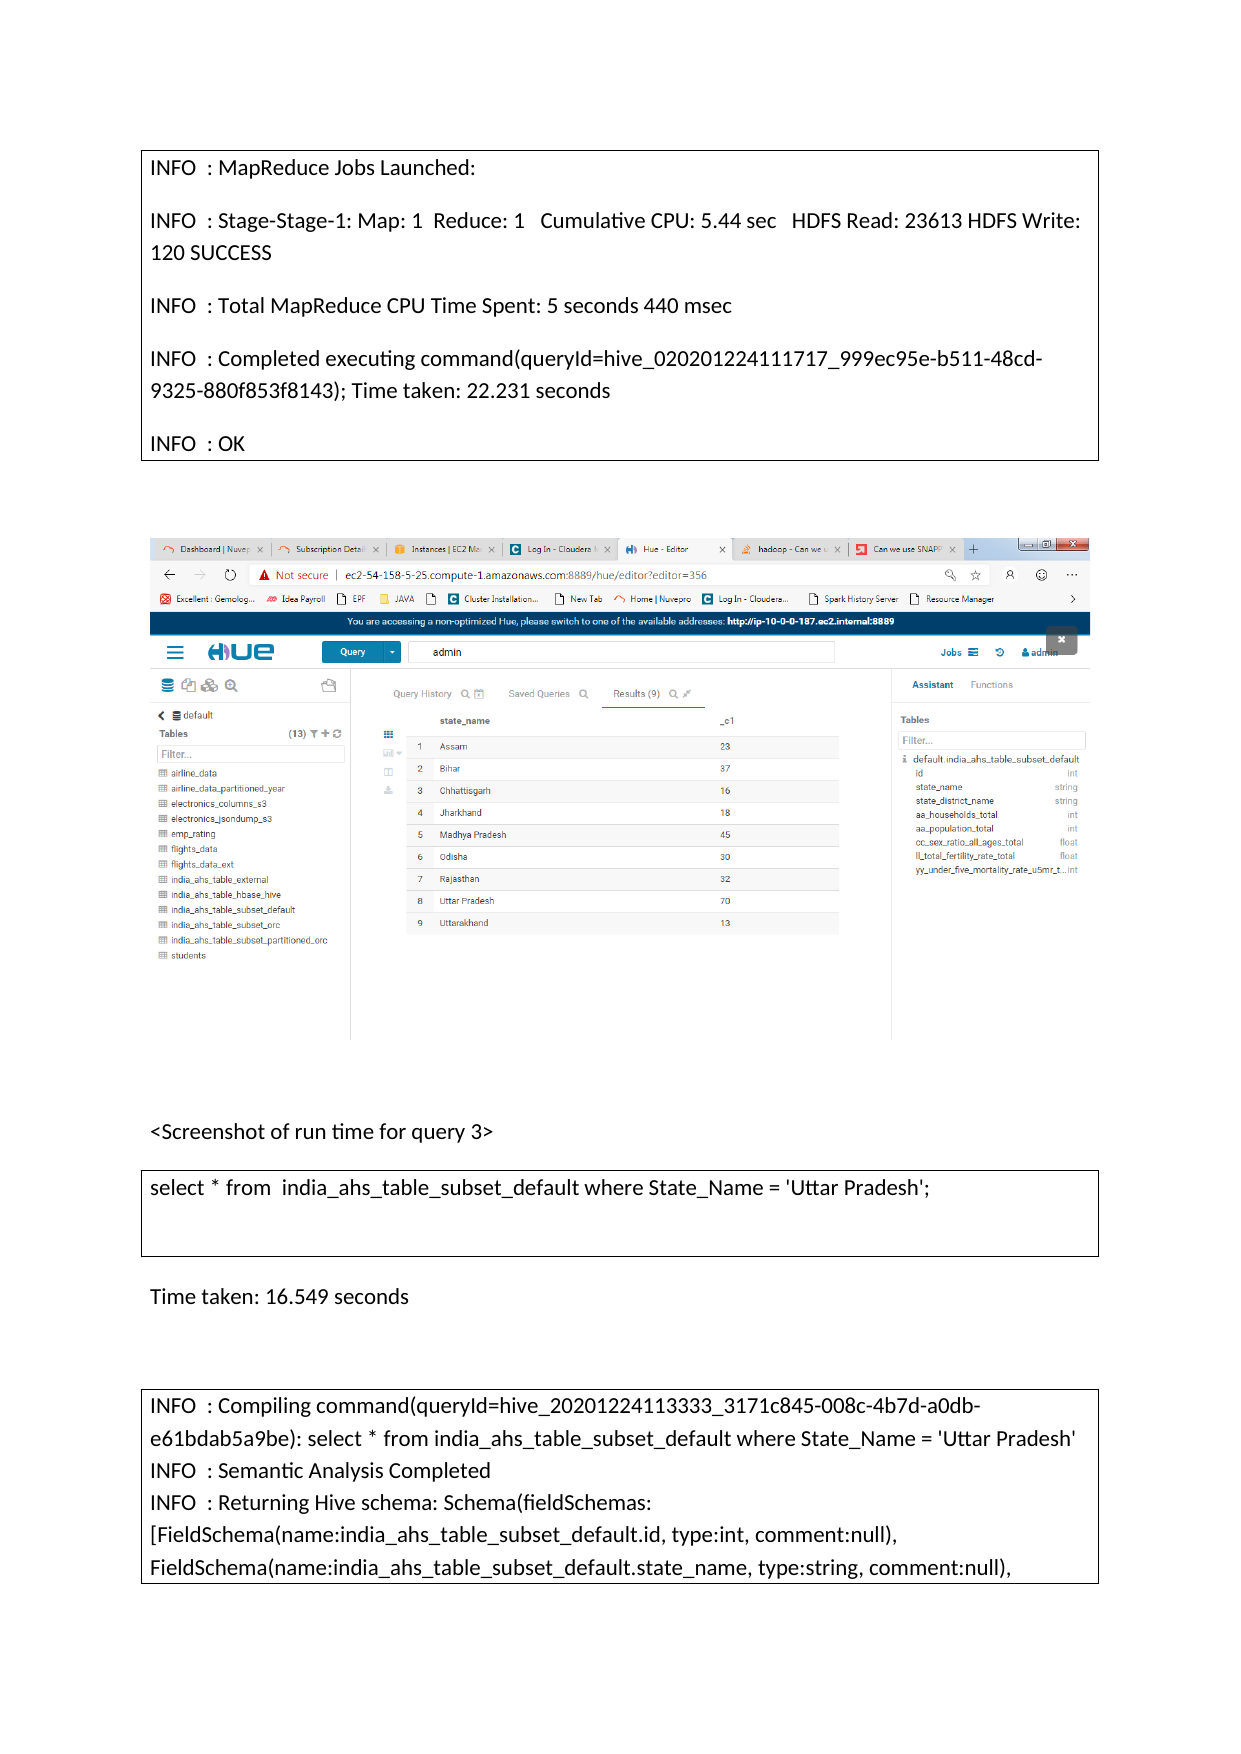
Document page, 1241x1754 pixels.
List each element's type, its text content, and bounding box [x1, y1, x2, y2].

text select * from india_ahs_table_subset_default where State_Name = 'Uttar Pradesh'; [142, 1171, 1098, 1201]
text INFO : Total MapReduce CPU Time Spent: 5 seconds 440 msec [142, 288, 1098, 319]
text INFO : OK [142, 426, 1098, 460]
text INFO : Stage-Stage-1: Map: 1 Reduce: 1 Cumulative CPU: 5.44 sec HDFS Read: 23613 HDFS Write: 120 SUCCESS [142, 203, 1098, 266]
text <Screenshot of run time for query 3> [150, 1117, 1090, 1145]
text INFO : Compiling command(queryId=hive_20201224113333_3171c845-008c-4b7d-a0db-e61bdab5a9be): select * from india_ahs_table_subset_default where State_Name = 'Uttar Pradesh' [142, 1390, 1098, 1452]
text INFO : MapReduce Jobs Launched: [142, 151, 1098, 181]
picture [150, 538, 1091, 1040]
text INFO : Semantic Analysis Completed [142, 1453, 1098, 1484]
text INFO : Completed executing command(queryId=hive_020201224111717_999ec95e-b511-48cd-9325-880f853f8143); Time taken: 22.231 seconds [142, 341, 1098, 404]
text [142, 1485, 1098, 1583]
text Time taken: 16.549 seconds [150, 1282, 1090, 1311]
